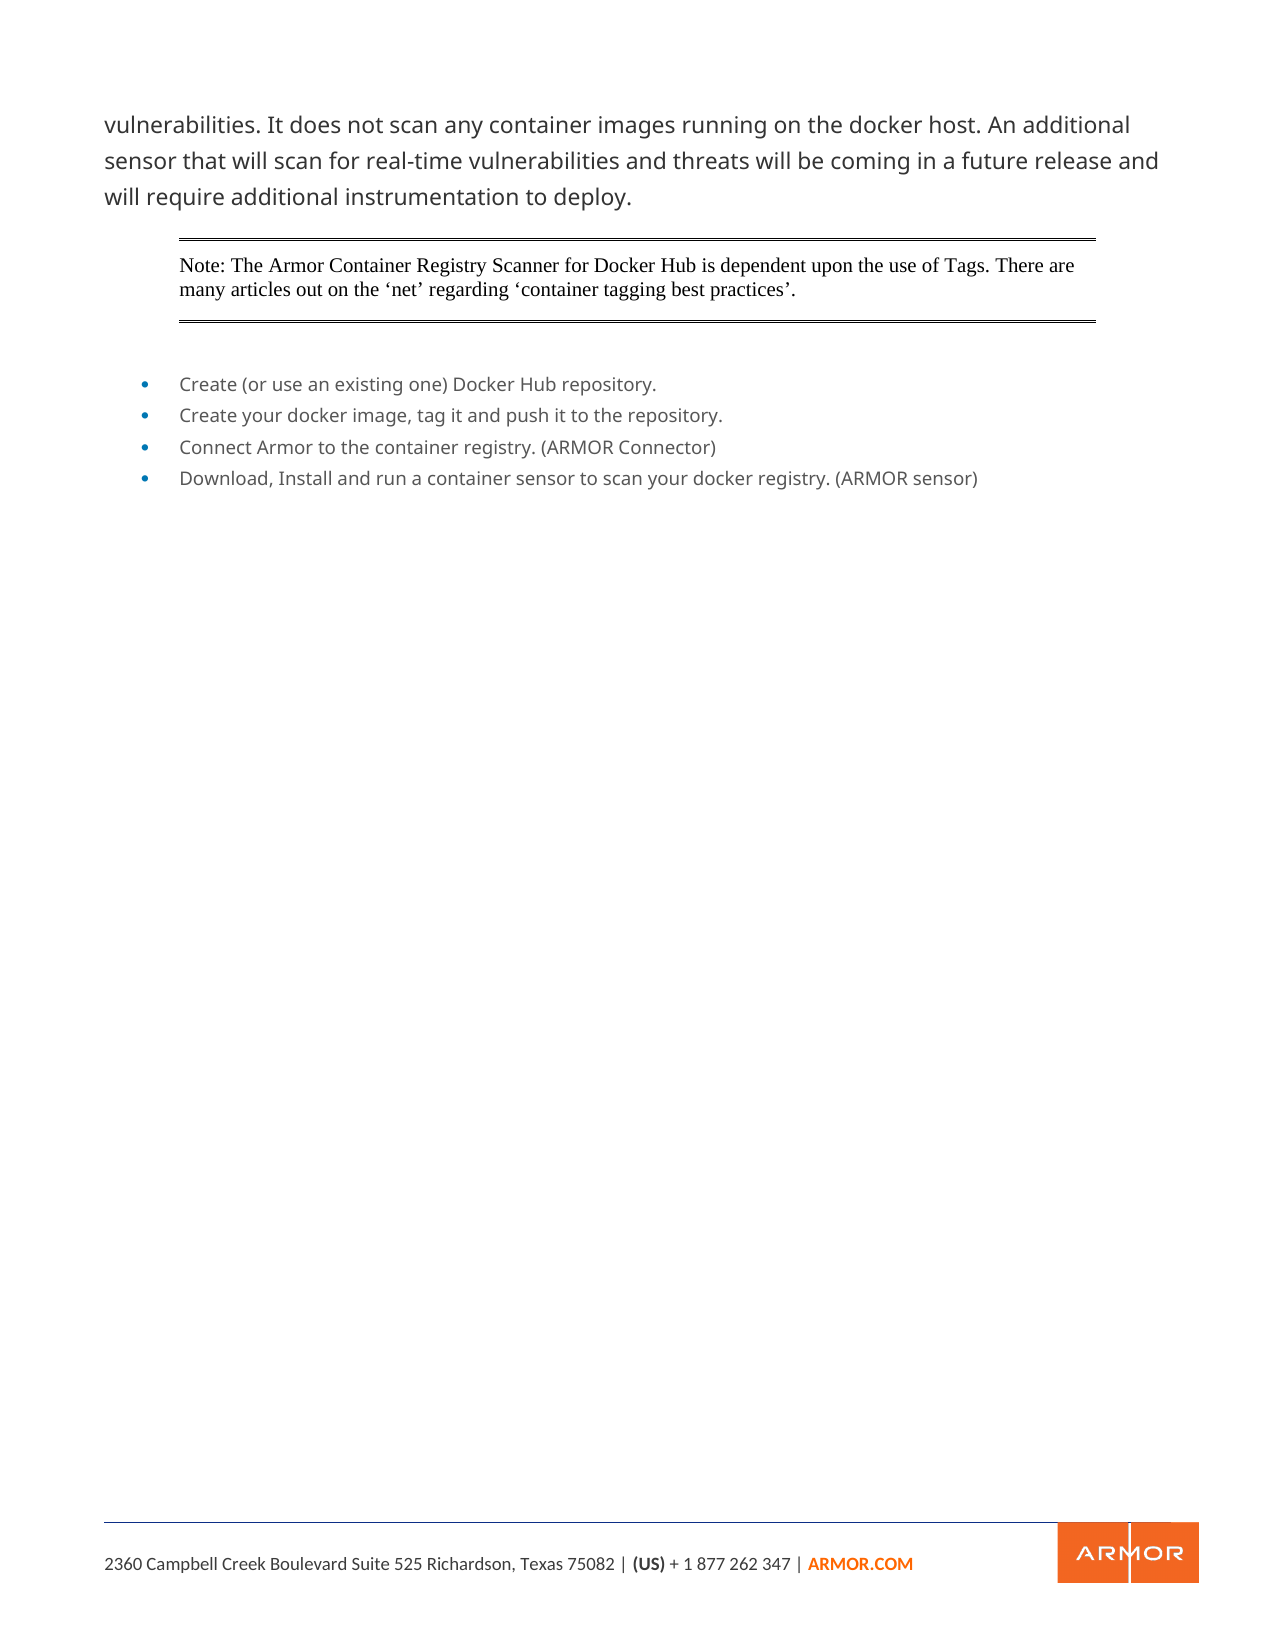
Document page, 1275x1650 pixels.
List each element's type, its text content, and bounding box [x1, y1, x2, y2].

text Create (or use an existing one) Docker Hub repository. [142, 373, 1171, 396]
text Note: The Armor Container Registry Scanner for Docker Hub is dependent upon the use of Tags. There are many articles out on the ‘net’ regarding ‘container tagging best practices’. [179, 241, 1096, 320]
text Create your docker image, tag it and push it to the repository. [142, 404, 1171, 427]
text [104, 109, 1171, 212]
text Connect Armor to the container registry. (ARMOR Connector) [142, 436, 1171, 459]
text Download, Install and run a container sensor to scan your docker registry. (ARMOR sensor) [142, 467, 1171, 490]
